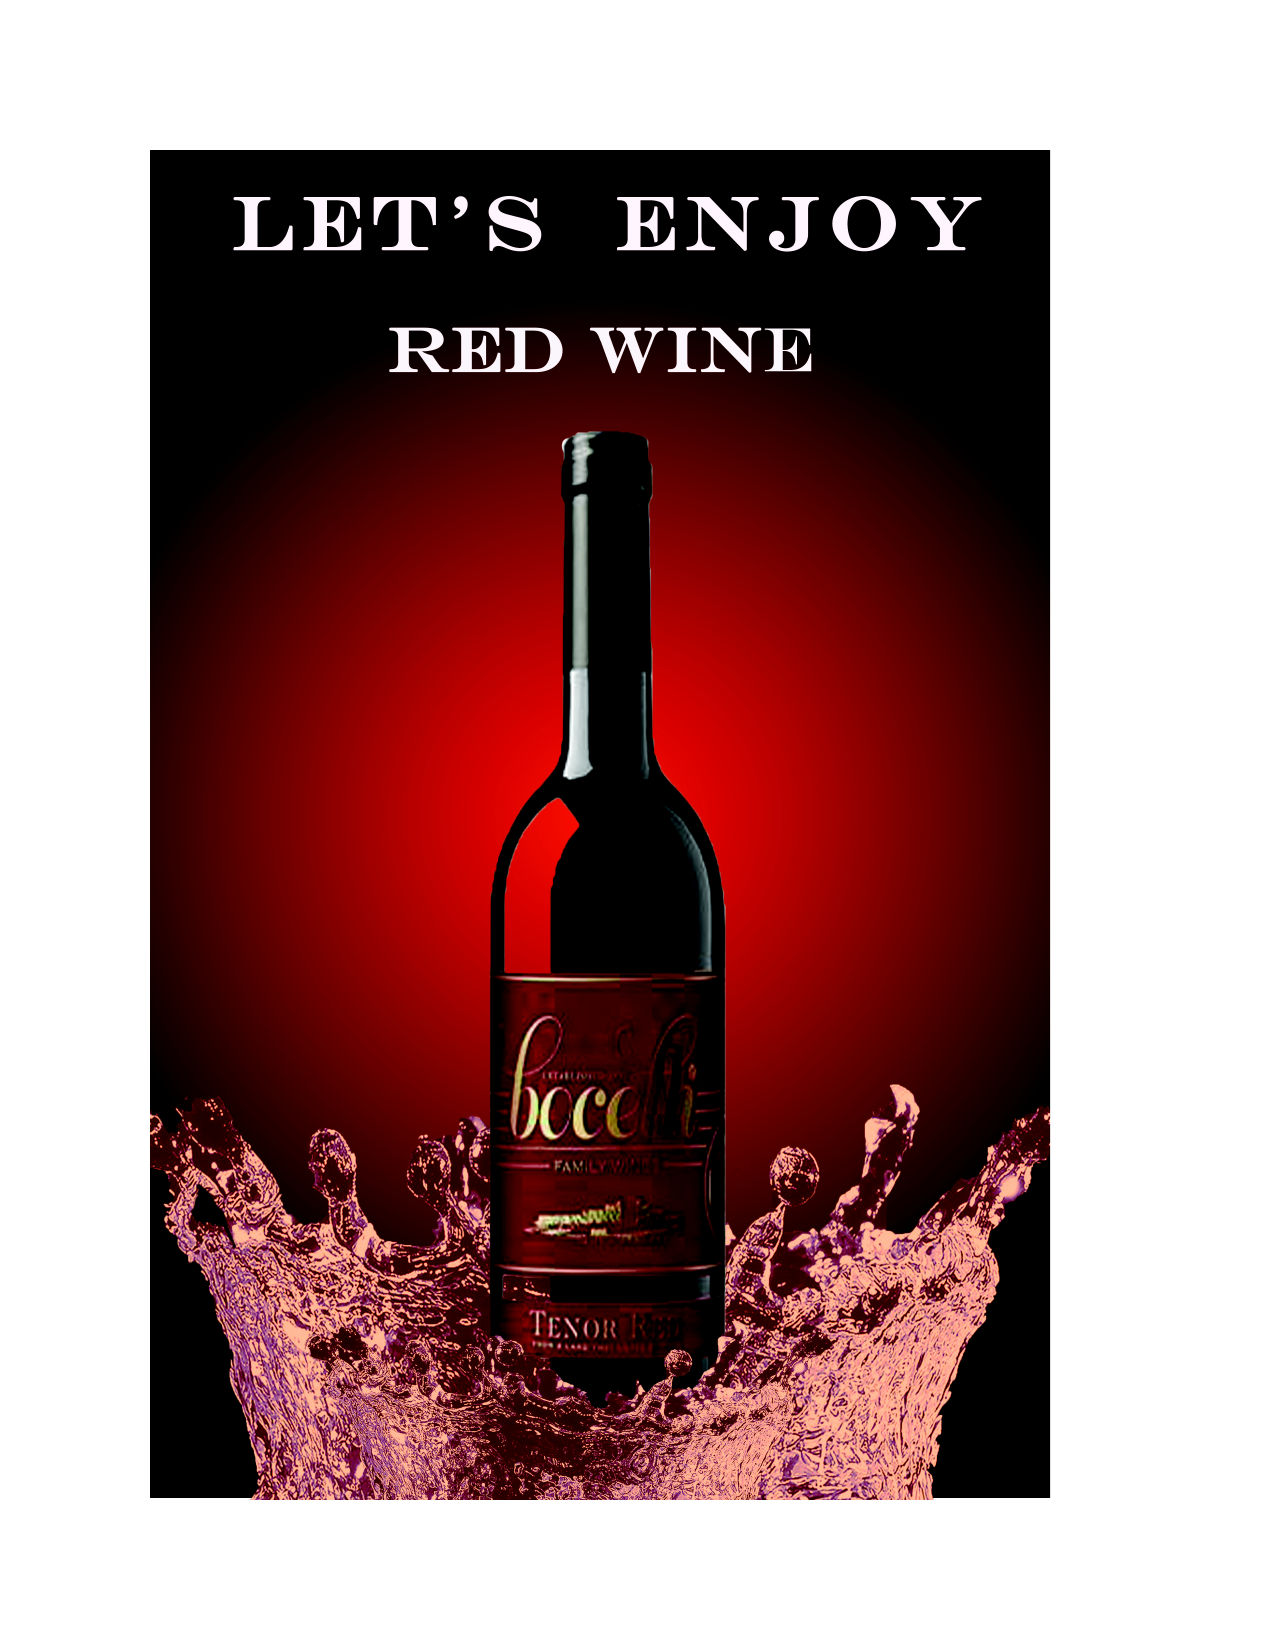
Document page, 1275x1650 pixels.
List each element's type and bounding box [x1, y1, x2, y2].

picture [150, 150, 1050, 1500]
